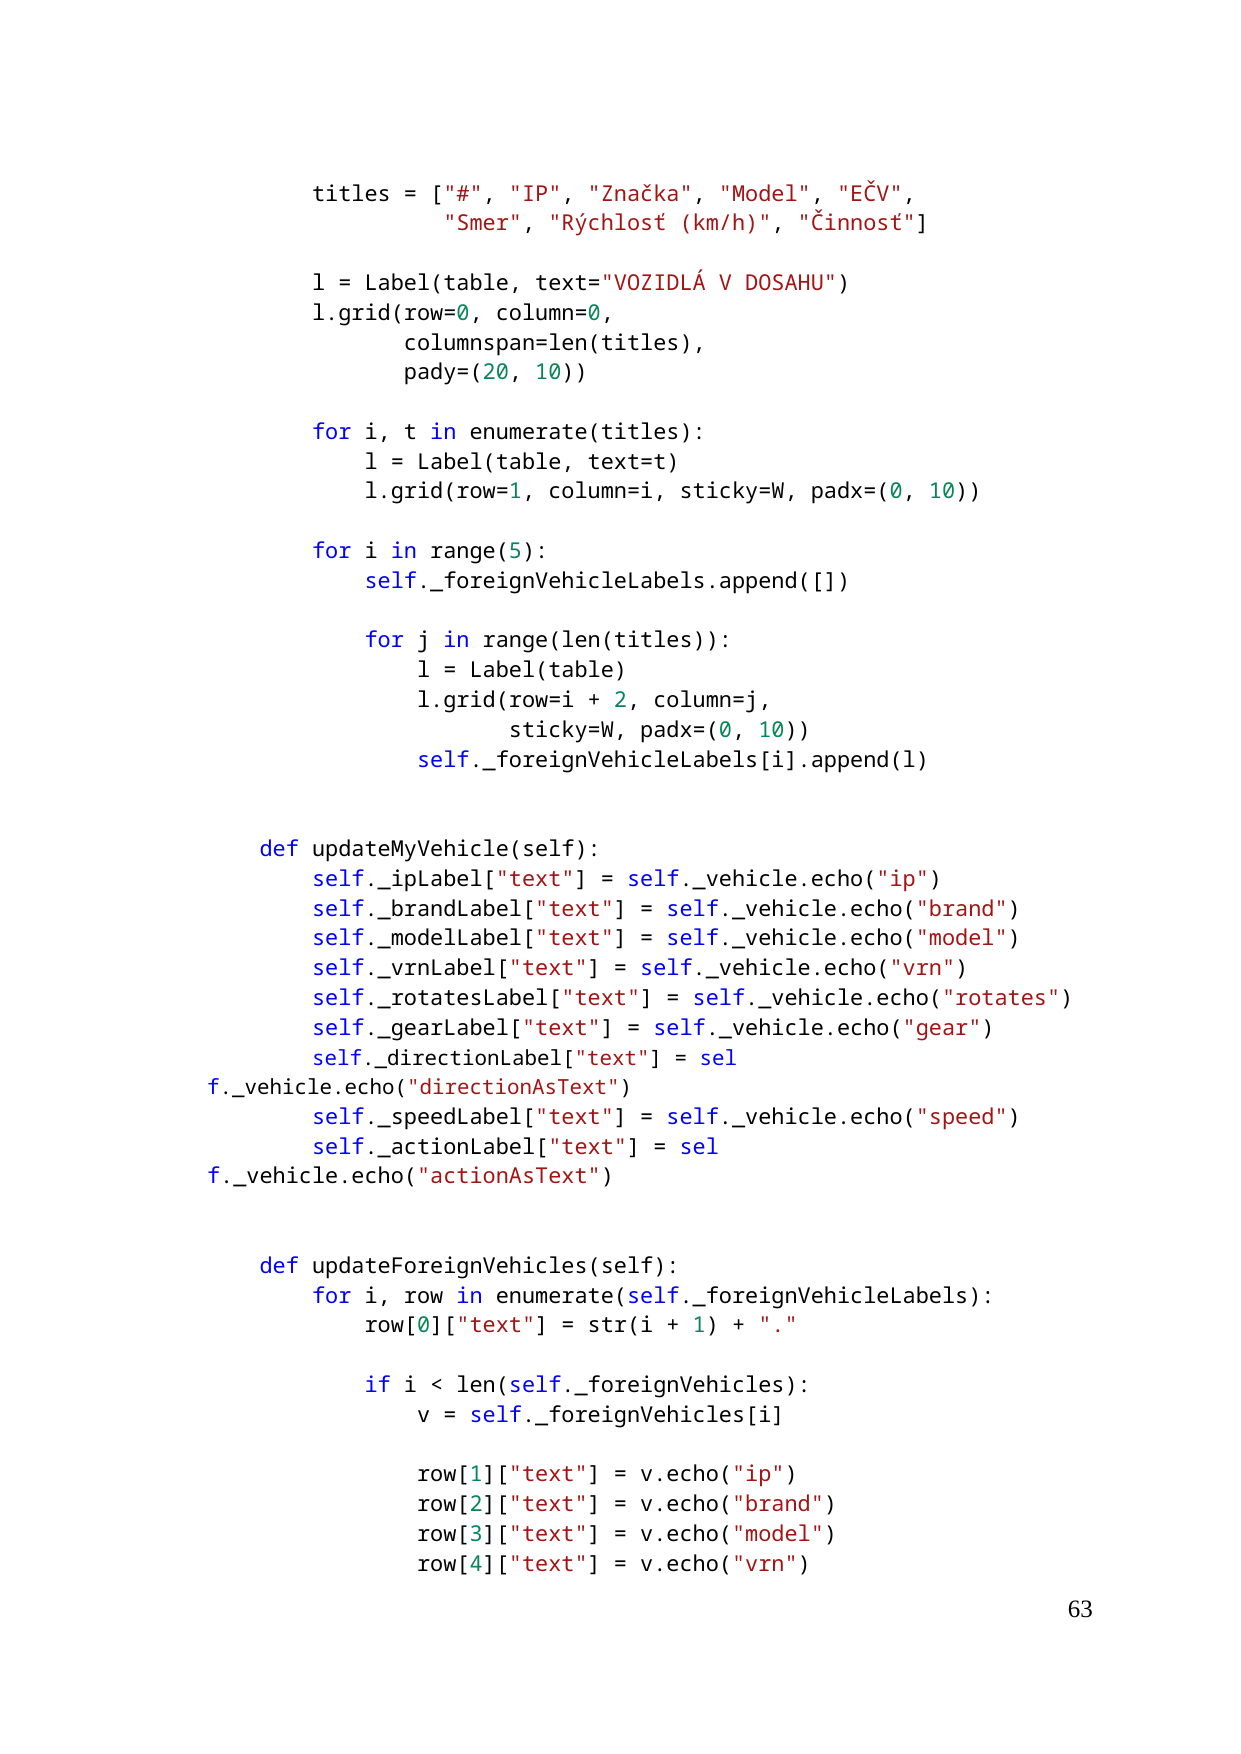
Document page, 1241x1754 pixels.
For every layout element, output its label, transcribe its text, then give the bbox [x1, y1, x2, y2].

text self._rotatesLabel["text"] = self._vehicle.echo("rotates") [207, 982, 1092, 1012]
text pady=(20, 10)) [207, 356, 1092, 386]
text self._vrnLabel["text"] = self._vehicle.echo("vrn") [207, 952, 1092, 982]
text self._gearLabel["text"] = self._vehicle.echo("gear") [207, 1012, 1092, 1041]
text self._foreignVehicleLabels[i].append(l) [207, 743, 1092, 773]
text self._speedLabel["text"] = self._vehicle.echo("speed") [207, 1101, 1092, 1131]
text for i in range(5): [207, 535, 1092, 565]
text self._directionLabel["text"] = self._vehicle.echo("directionAsText") [207, 1041, 1092, 1101]
text sticky=W, padx=(0, 10)) [207, 714, 1092, 743]
text l.grid(row=0, column=0, [207, 297, 1092, 326]
text self._actionLabel["text"] = self._vehicle.echo("actionAsText") [207, 1131, 1092, 1190]
text l.grid(row=i + 2, column=j, [207, 684, 1092, 714]
text "Smer", "Rýchlosť (km/h)", "Činnosť"] [207, 207, 1092, 237]
text v = self._foreignVehicles[i] [207, 1399, 1092, 1429]
text for i, t in enumerate(titles): [207, 416, 1092, 446]
text titles = ["#", "IP", "Značka", "Model", "EČV", [207, 177, 1092, 207]
text self._modelLabel["text"] = self._vehicle.echo("model") [207, 922, 1092, 952]
text for j in range(len(titles)): [207, 624, 1092, 654]
text self._brandLabel["text"] = self._vehicle.echo("brand") [207, 892, 1092, 922]
text def updateForeignVehicles(self): [207, 1250, 1092, 1280]
text self._ipLabel["text"] = self._vehicle.echo("ip") [207, 863, 1092, 892]
text row[3]["text"] = v.echo("model") [207, 1518, 1092, 1548]
text row[4]["text"] = v.echo("vrn") [207, 1548, 1092, 1578]
text def updateMyVehicle(self): [207, 833, 1092, 863]
text l = Label(table, text="VOZIDLÁ V DOSAHU") [207, 267, 1092, 297]
text self._foreignVehicleLabels.append([]) [207, 565, 1092, 594]
text row[2]["text"] = v.echo("brand") [207, 1488, 1092, 1518]
text l = Label(table, text=t) [207, 446, 1092, 475]
text columnspan=len(titles), [207, 326, 1092, 356]
text row[0]["text"] = str(i + 1) + "." [207, 1309, 1092, 1339]
text l = Label(table) [207, 654, 1092, 684]
text if i < len(self._foreignVehicles): [207, 1369, 1092, 1399]
text l.grid(row=1, column=i, sticky=W, padx=(0, 10)) [207, 475, 1092, 505]
text for i, row in enumerate(self._foreignVehicleLabels): [207, 1280, 1092, 1309]
text row[1]["text"] = v.echo("ip") [207, 1458, 1092, 1488]
